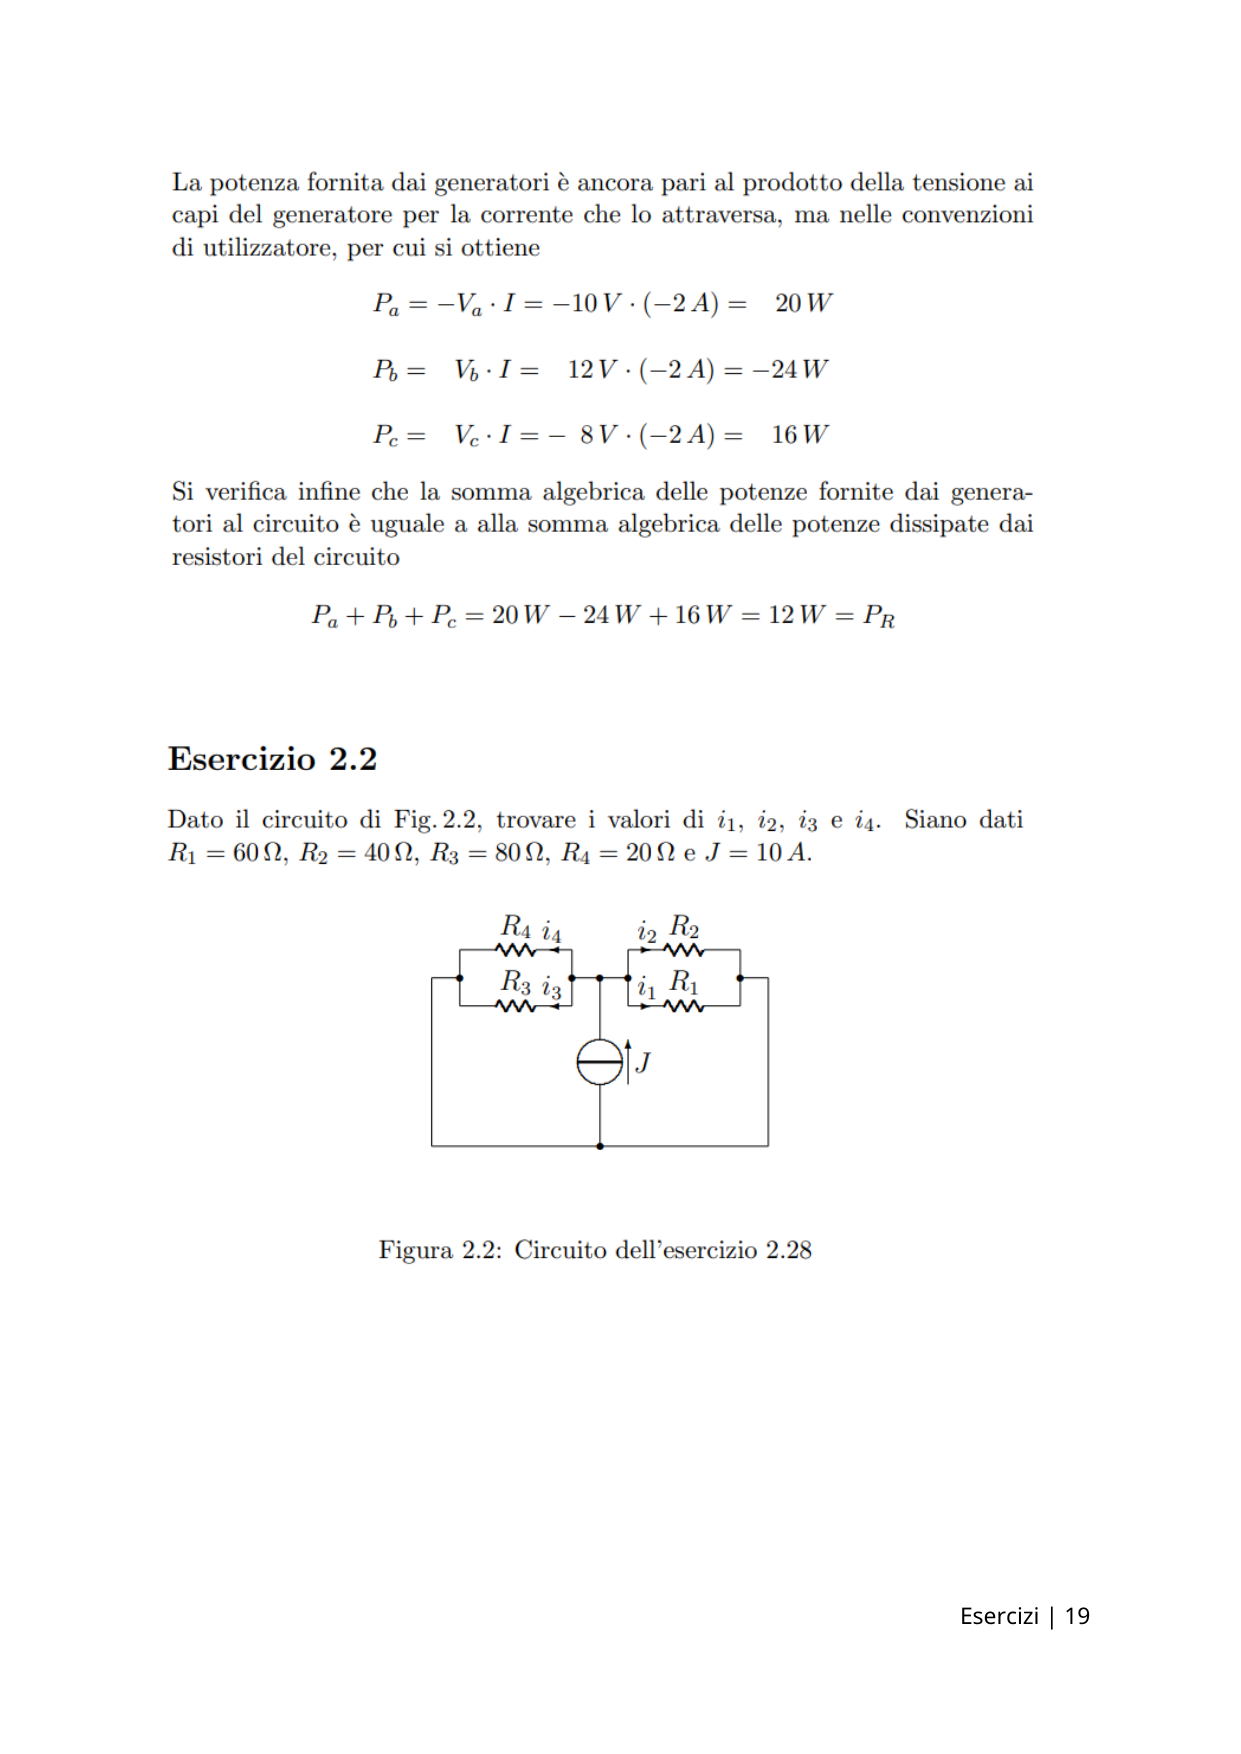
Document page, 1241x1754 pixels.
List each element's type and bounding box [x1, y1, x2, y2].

picture [150, 730, 1091, 1290]
picture [150, 150, 1091, 661]
